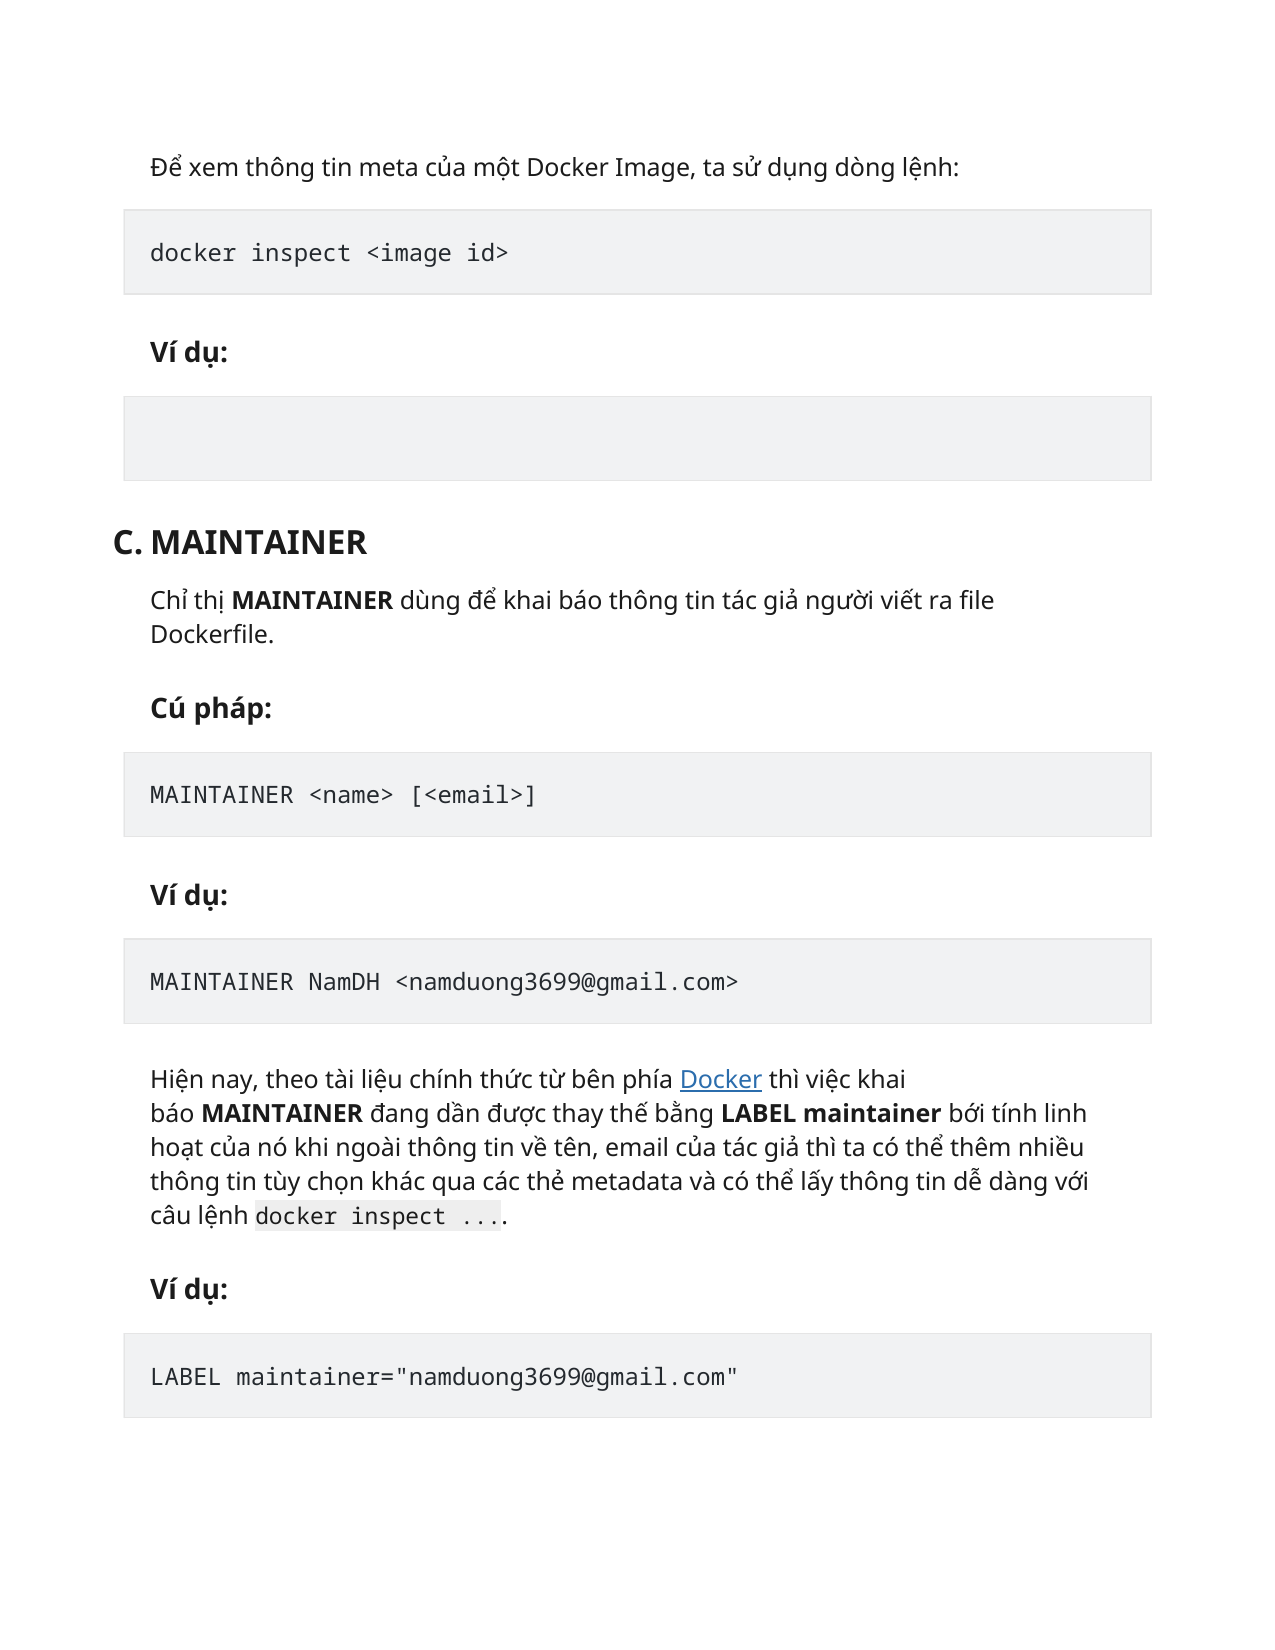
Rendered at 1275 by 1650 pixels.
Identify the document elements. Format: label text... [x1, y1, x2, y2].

text Để xem thông tin meta của một Docker Image, ta sử dụng dòng lệnh: [150, 150, 1125, 184]
text docker inspect <image id> [125, 211, 1150, 293]
text Chỉ thị MAINTAINER dùng để khai báo thông tin tác giả người viết ra file Dockerfile. [150, 583, 1125, 651]
text MAINTAINER <name> [<email>] [125, 753, 1150, 836]
text LABEL maintainer="namduong3699@gmail.com" [125, 1334, 1150, 1417]
text MAINTAINER NamDH <namduong3699@gmail.com> [125, 940, 1150, 1023]
text Ví dụ: [150, 875, 1125, 913]
text Cú pháp: [150, 688, 1125, 727]
text Ví dụ: [150, 1269, 1125, 1308]
subtitle MAINTAINER [112, 519, 1125, 564]
text Ví dụ: [150, 332, 1125, 371]
text Hiện nay, theo tài liệu chính thức từ bên phía Docker thì việc khai báo MAINTAINER đang dần được thay thế bằng LABEL maintainer bới tính linh hoạt của nó khi ngoài thông tin về tên, email của tác giả thì ta có thể thêm nhiều thông tin tùy chọn khác qua các thẻ metadata và có thể lấy thông tin dễ dàng với câu lệnh docker inspect .... [150, 1062, 1125, 1232]
